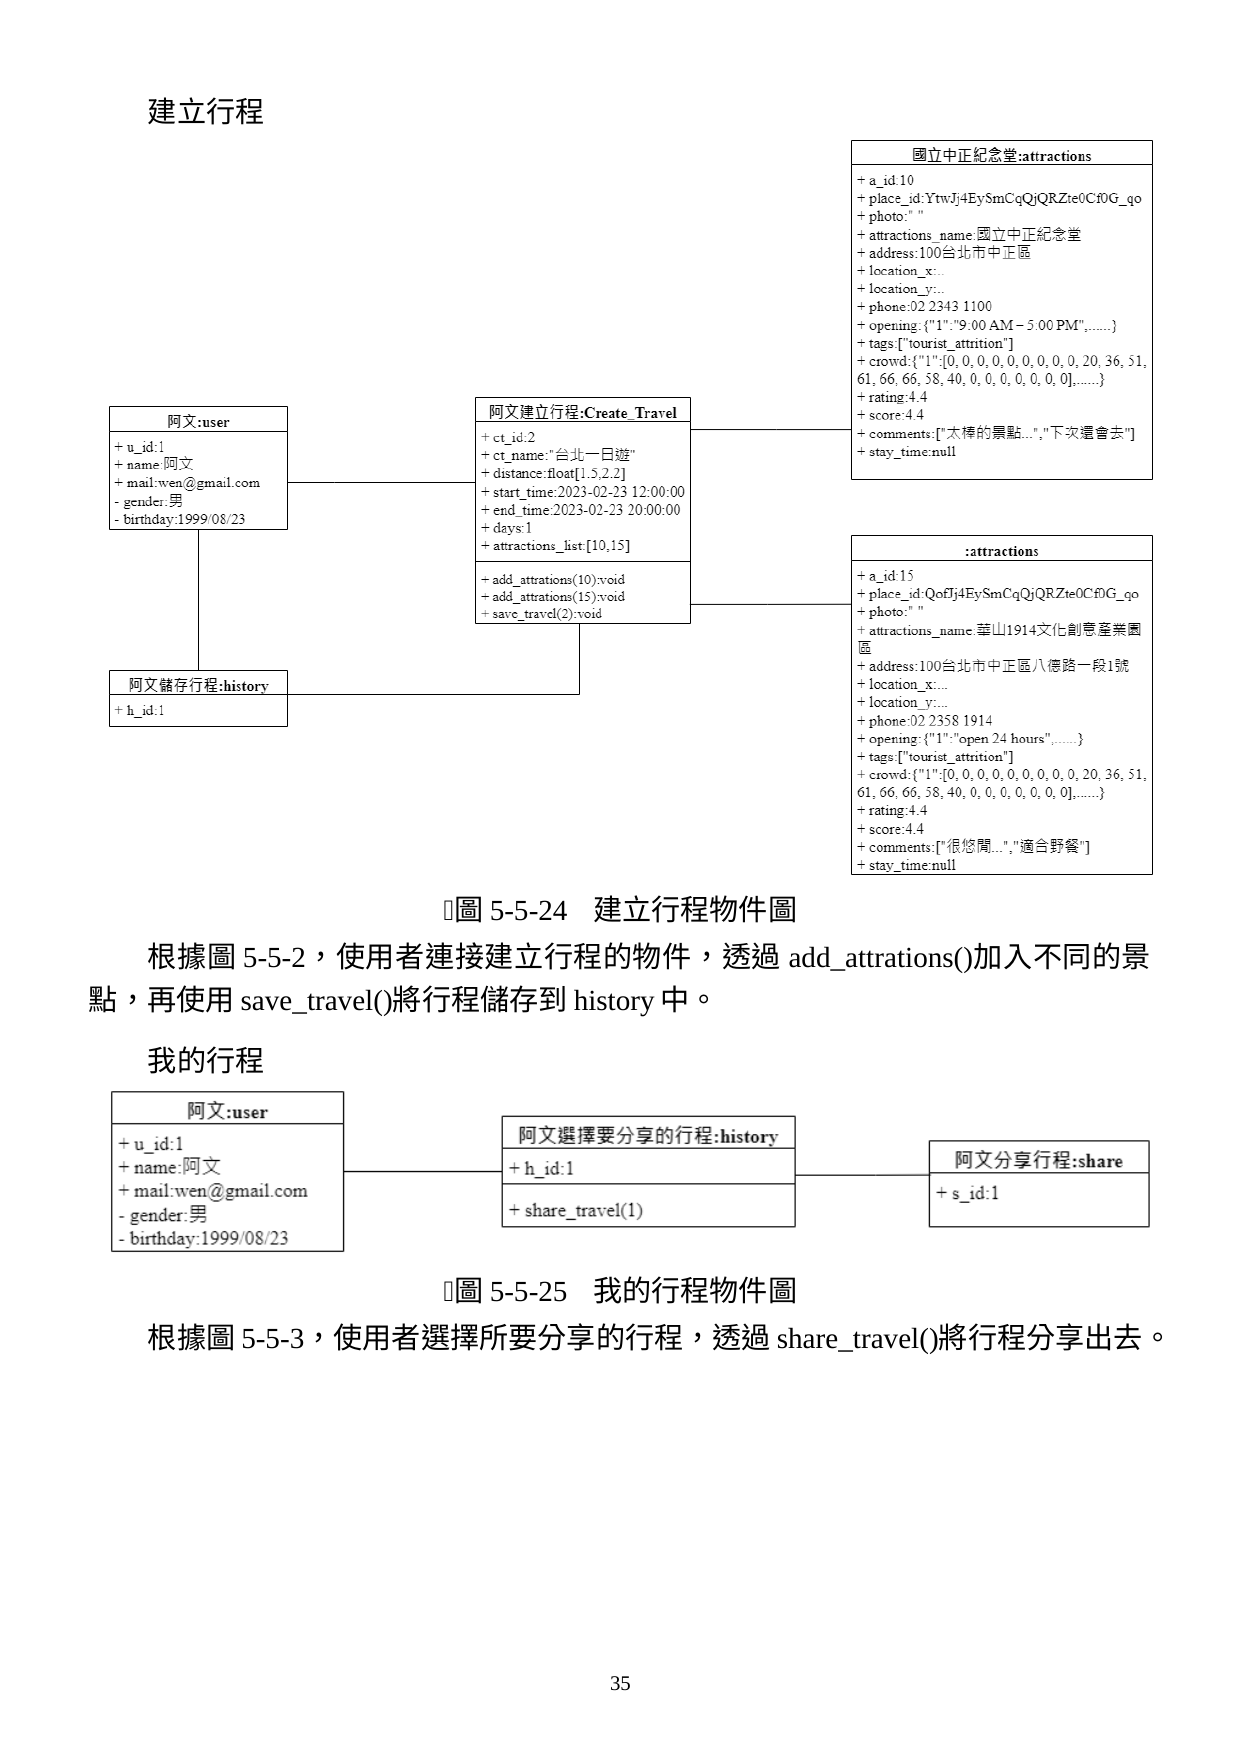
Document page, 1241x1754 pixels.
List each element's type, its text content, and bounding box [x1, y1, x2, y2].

text 我的行程 [89, 1037, 1152, 1080]
text 建立行程 [89, 89, 1152, 131]
picture [99, 1079, 1162, 1268]
text 根據圖5-5-3，使用者選擇所要分享的行程，透過share_travel()將行程分享出去。 [89, 1315, 1152, 1357]
picture [99, 131, 1162, 887]
text 根據圖5-5-2，使用者連接建立行程的物件，透過add_attrations()加入不同的景點，再使用save_travel()將行程儲存到history中。 [89, 934, 1152, 1019]
